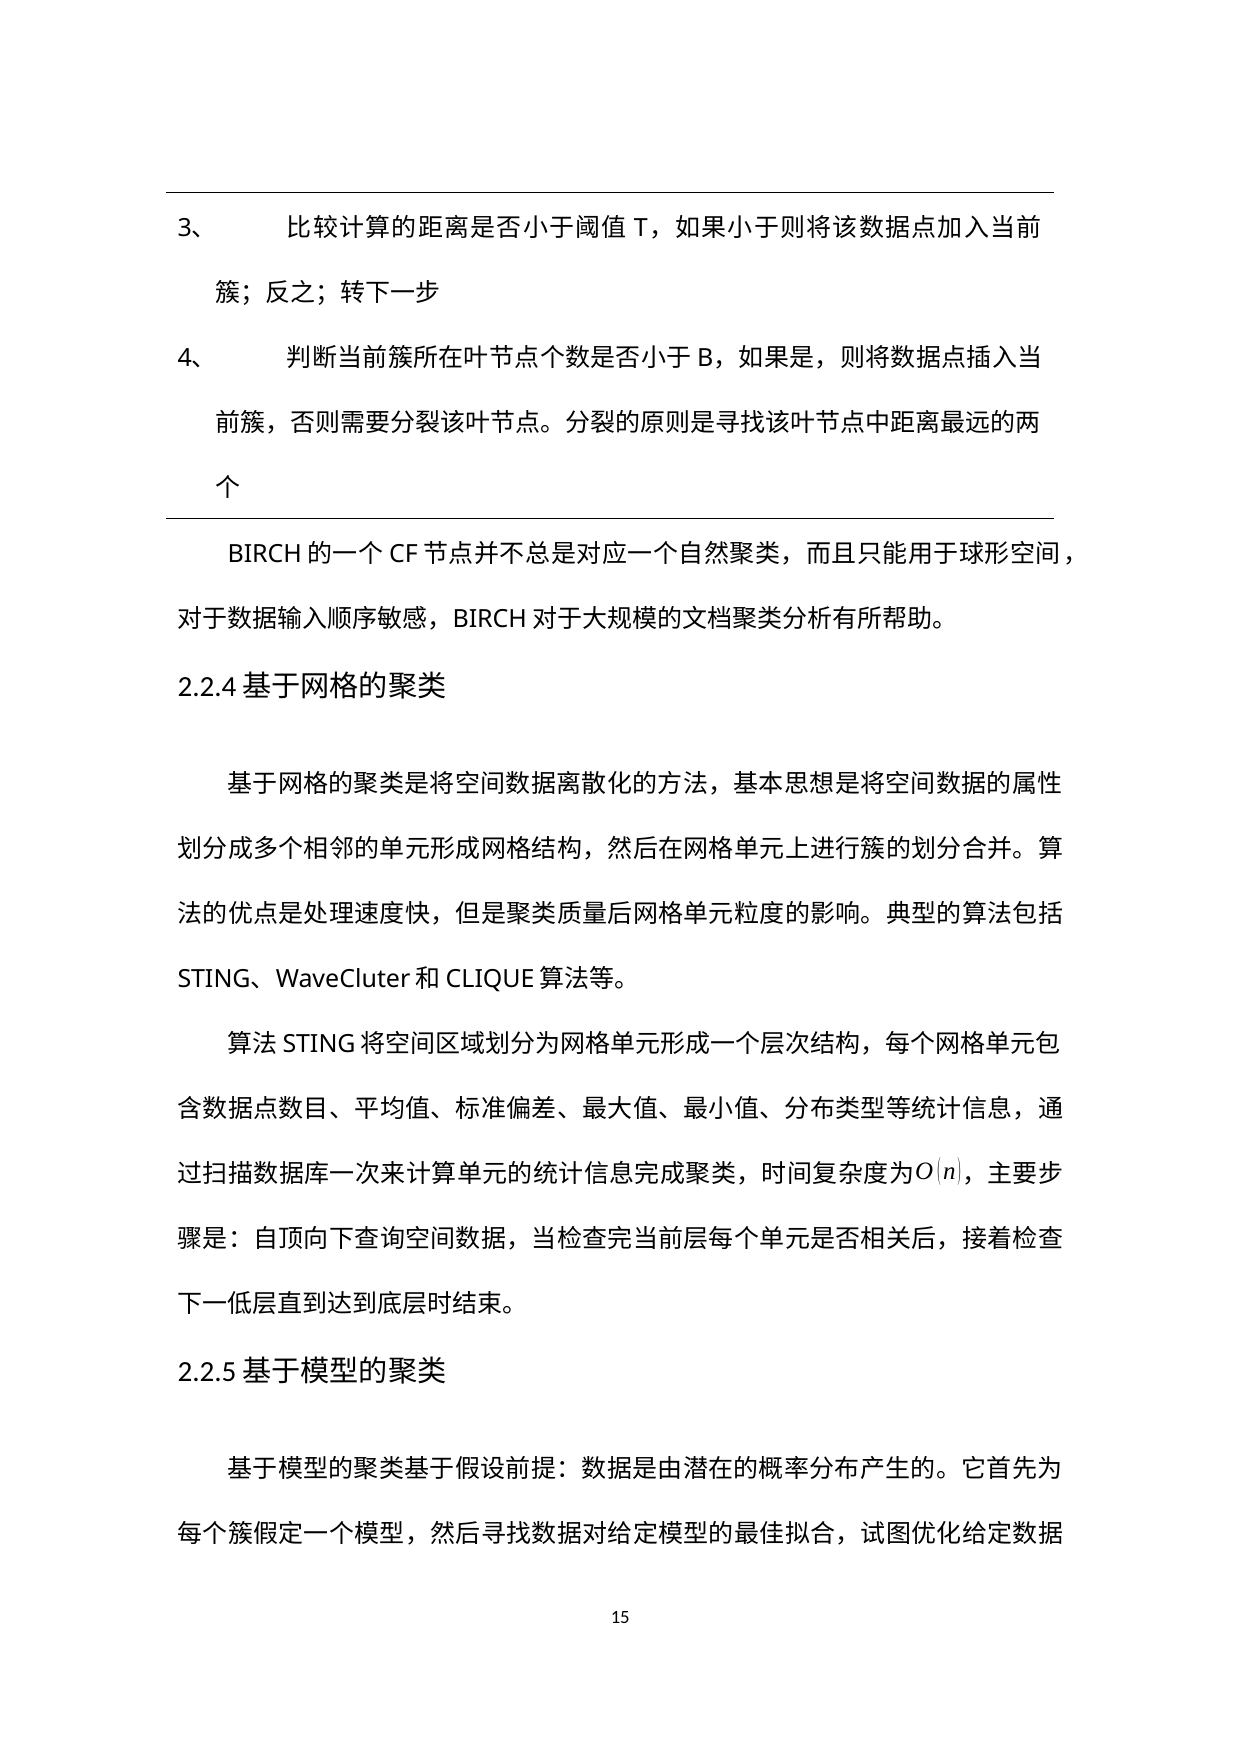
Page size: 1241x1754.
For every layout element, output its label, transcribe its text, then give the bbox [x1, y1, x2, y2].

subtitle 2.2.4基于网格的聚类 [177, 651, 1063, 716]
subtitle 2.2.5基于模型的聚类 [177, 1336, 1063, 1401]
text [177, 1434, 1063, 1564]
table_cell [166, 193, 1054, 518]
text 算法STING将空间区域划分为网格单元形成一个层次结构，每个网格单元包含数据点数目、平均值、标准偏差、最大值、最小值、分布类型等统计信息，通过扫描数据库一次来计算单元的统计信息完成聚类，时间复杂度为，主要步骤是：自顶向下查询空间数据，当检查完当前层每个单元是否相关后，接着检查下一低层直到达到底层时结束。 [177, 1009, 1063, 1334]
text BIRCH的一个CF节点并不总是对应一个自然聚类，而且只能用于球形空间，对于数据输入顺序敏感，BIRCH对于大规模的文档聚类分析有所帮助。 [177, 519, 1063, 649]
text 基于网格的聚类是将空间数据离散化的方法，基本思想是将空间数据的属性划分成多个相邻的单元形成网格结构，然后在网格单元上进行簇的划分合并。算法的优点是处理速度快，但是聚类质量后网格单元粒度的影响。典型的算法包括：STING、WaveCluter和CLIQUE算法等。 [177, 749, 1063, 1009]
